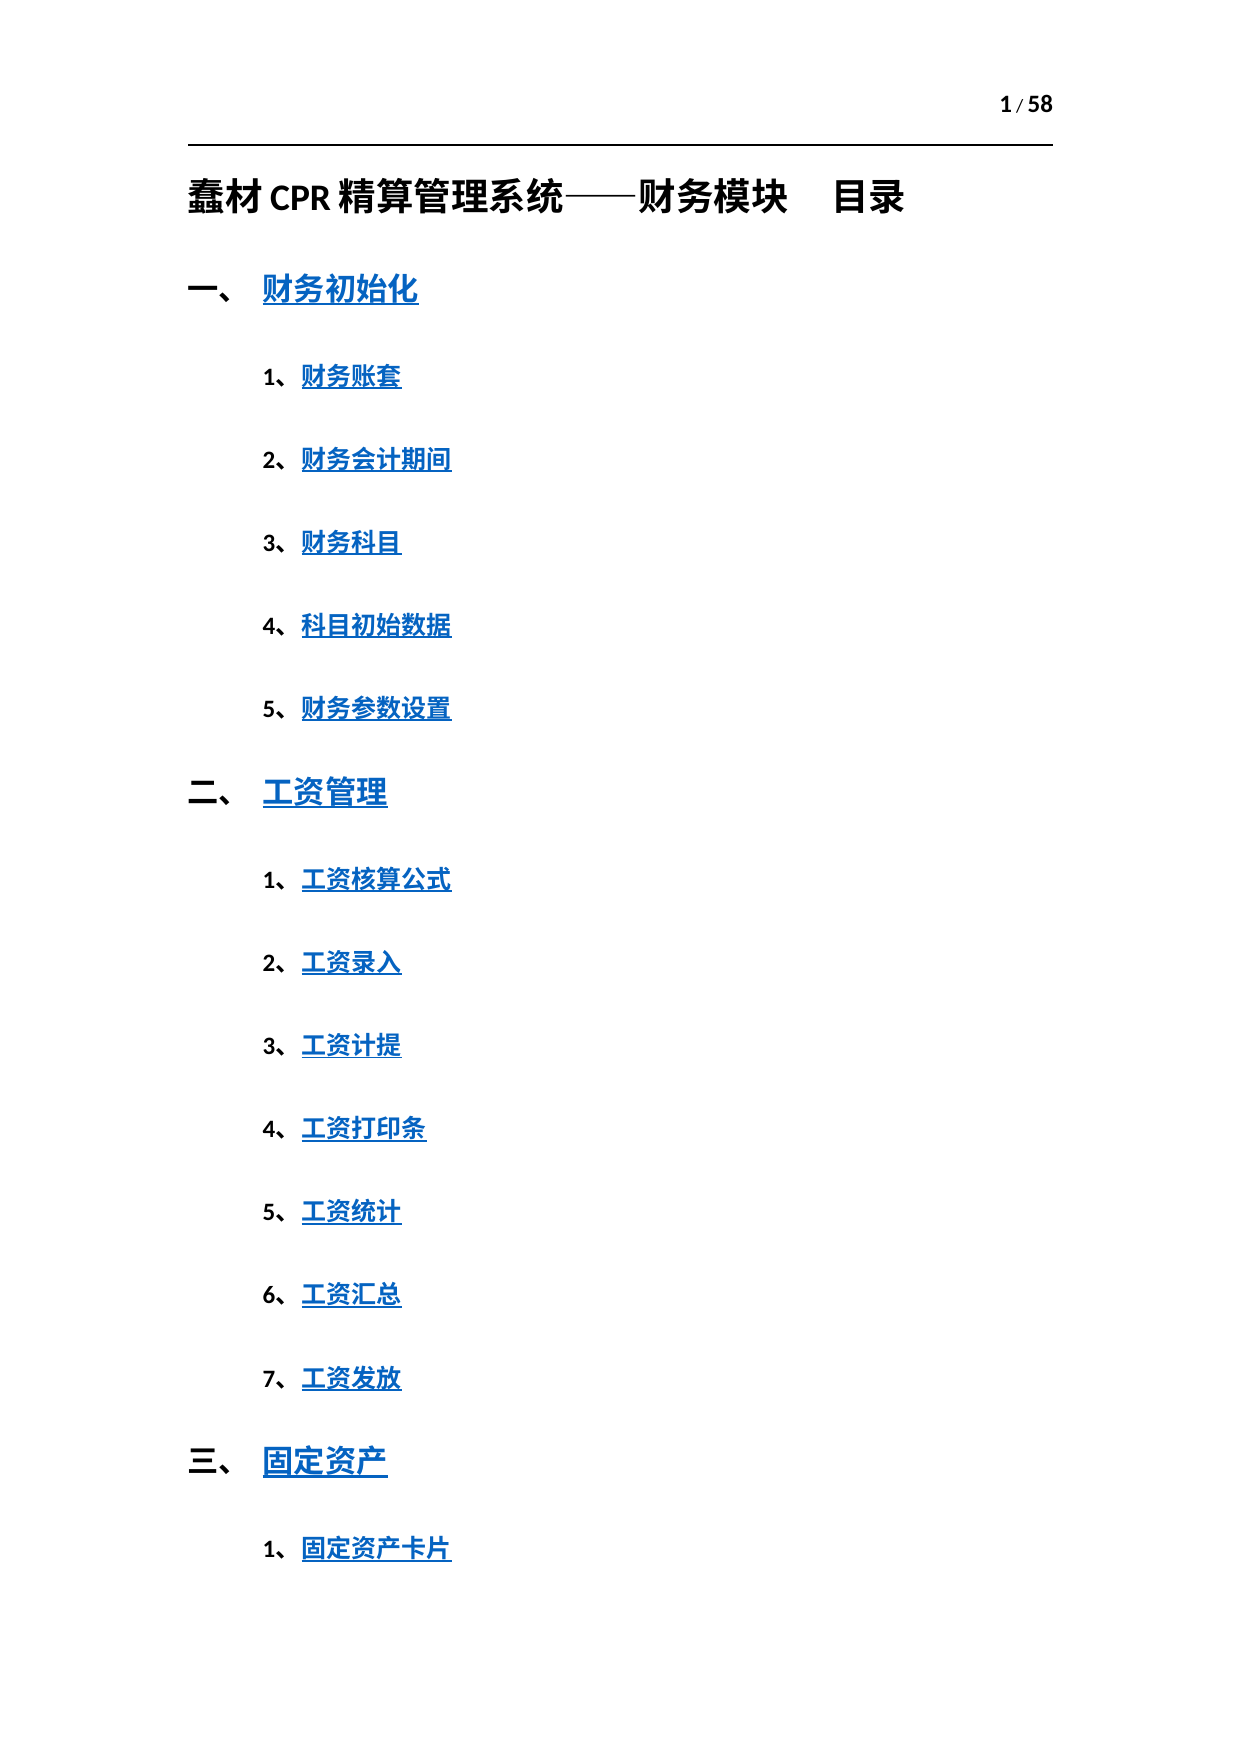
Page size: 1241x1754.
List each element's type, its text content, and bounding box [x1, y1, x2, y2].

list 工资统计 [262, 1177, 1053, 1242]
list 固定资产卡片 [262, 1514, 1053, 1579]
list 财务会计期间 [262, 425, 1053, 490]
list 科目初始数据 [262, 591, 1053, 656]
list 财务初始化 [187, 254, 1053, 319]
list 工资核算公式 [262, 845, 1053, 910]
list 财务科目 [262, 508, 1053, 573]
list 固定资产 [187, 1427, 1053, 1492]
list 工资汇总 [262, 1261, 1053, 1326]
text 蠢材CPR精算管理系统——财务模块 目录 [187, 162, 1053, 227]
list 财务账套 [262, 342, 1053, 407]
list 工资计提 [262, 1011, 1053, 1076]
list 工资打印条 [262, 1094, 1053, 1159]
list 工资发放 [262, 1344, 1053, 1409]
list 工资管理 [187, 757, 1053, 822]
list 财务参数设置 [262, 674, 1053, 739]
list 工资录入 [262, 928, 1053, 993]
